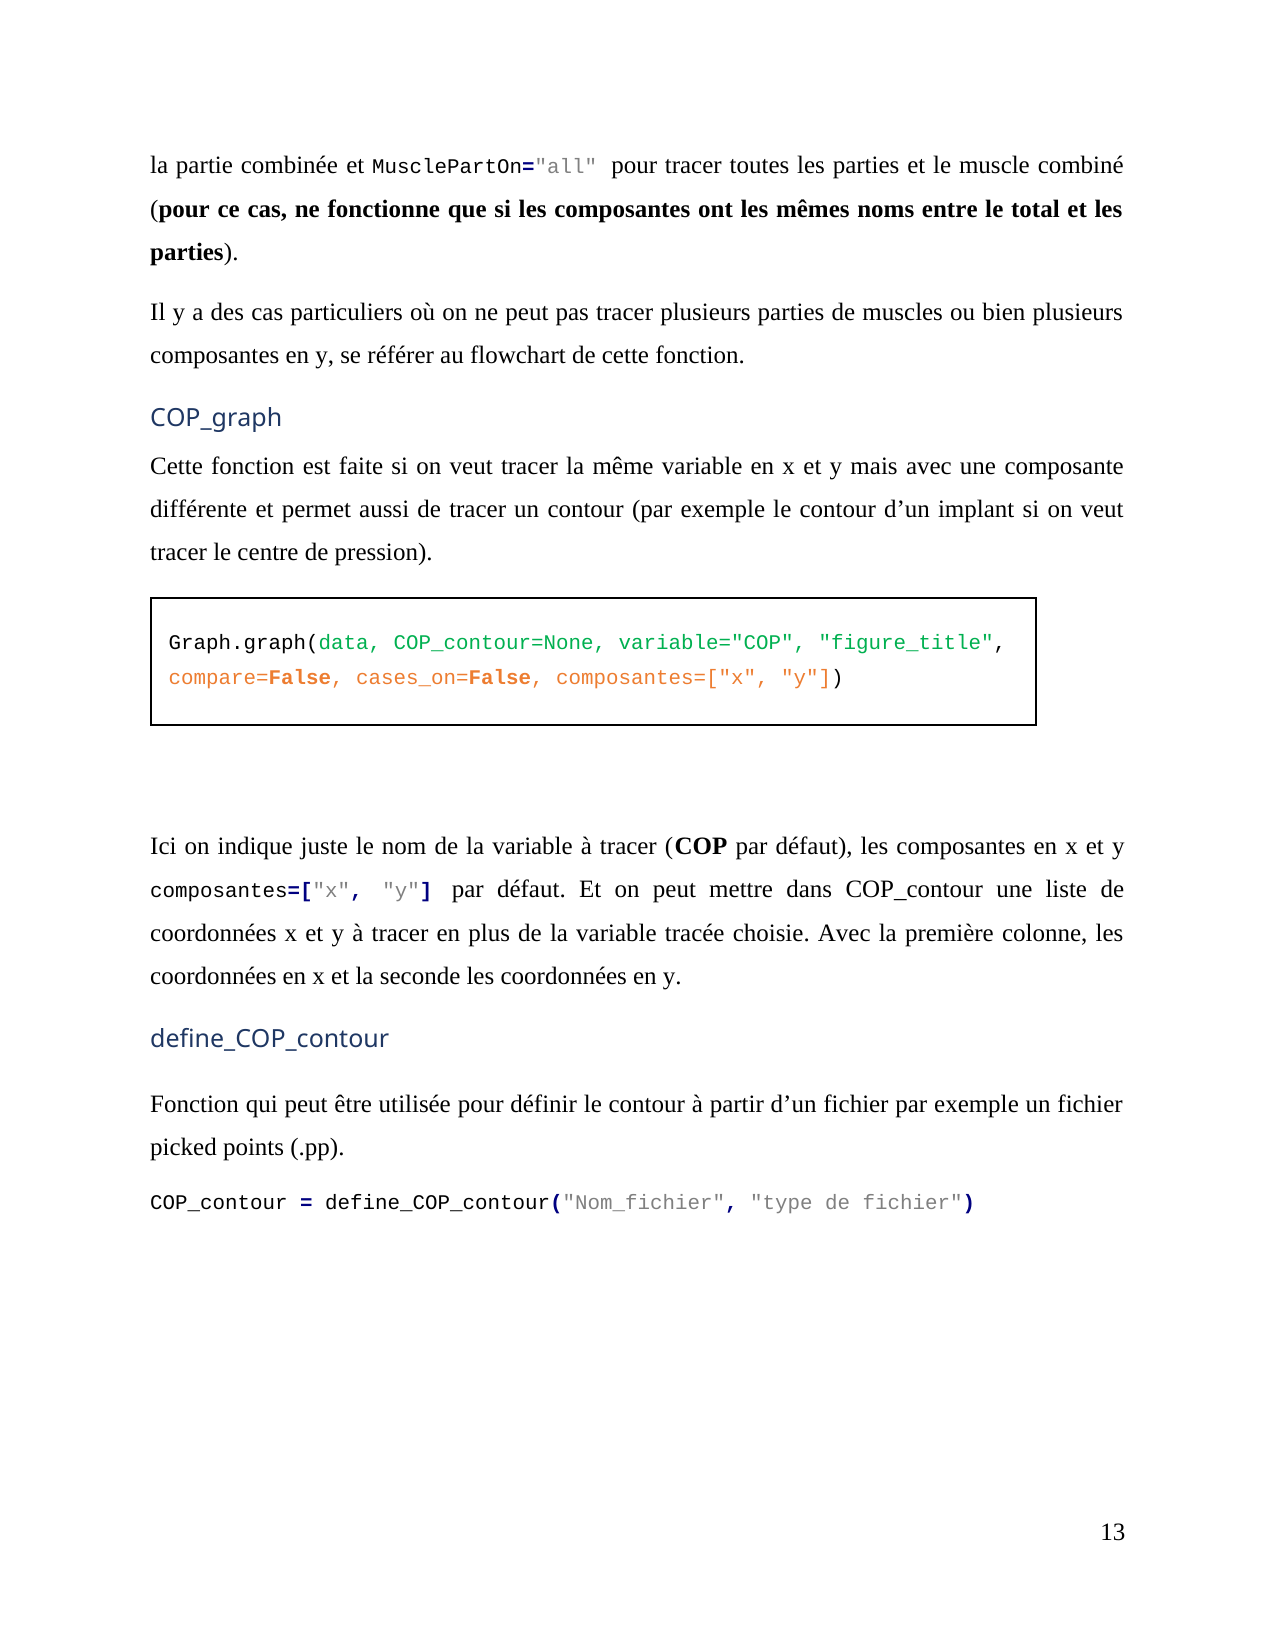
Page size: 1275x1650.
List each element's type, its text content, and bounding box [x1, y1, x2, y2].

text Ici on indique juste le nom de la variable à tracer (COP par défaut), les composantes en x et y composantes=["x", "y"] par défaut. Et on peut mettre dans COP_contour une liste de coordonnées x et y à tracer en plus de la variable tracée choisie. Avec la première colonne, les coordonnées en x et la seconde les coordonnées en y. [150, 831, 1125, 990]
text Graph.graph(data, COP_contour=None, variable="COP", "figure_title", compare=False, cases_on=False, composantes=["x", "y"]) [152, 615, 1035, 708]
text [150, 150, 1125, 266]
subtitle COP_graph [150, 400, 1125, 434]
text Cette fonction est faite si on veut tracer la même variable en x et y mais avec une composante différente et permet aussi de tracer un contour (par exemple le contour d’un implant si on veut tracer le centre de pression). [150, 451, 1125, 566]
text define_COP_contour [150, 1021, 1125, 1055]
text Fonction qui peut être utilisée pour définir le contour à partir d’un fichier par exemple un fichier picked points (.pp). [150, 1089, 1125, 1161]
text Il y a des cas particuliers où on ne peut pas tracer plusieurs parties de muscles ou bien plusieurs composantes en y, se référer au flowchart de cette fonction. [150, 297, 1125, 369]
text COP_contour = define_COP_contour("Nom_fichier", "type de fichier") [150, 1192, 1125, 1215]
